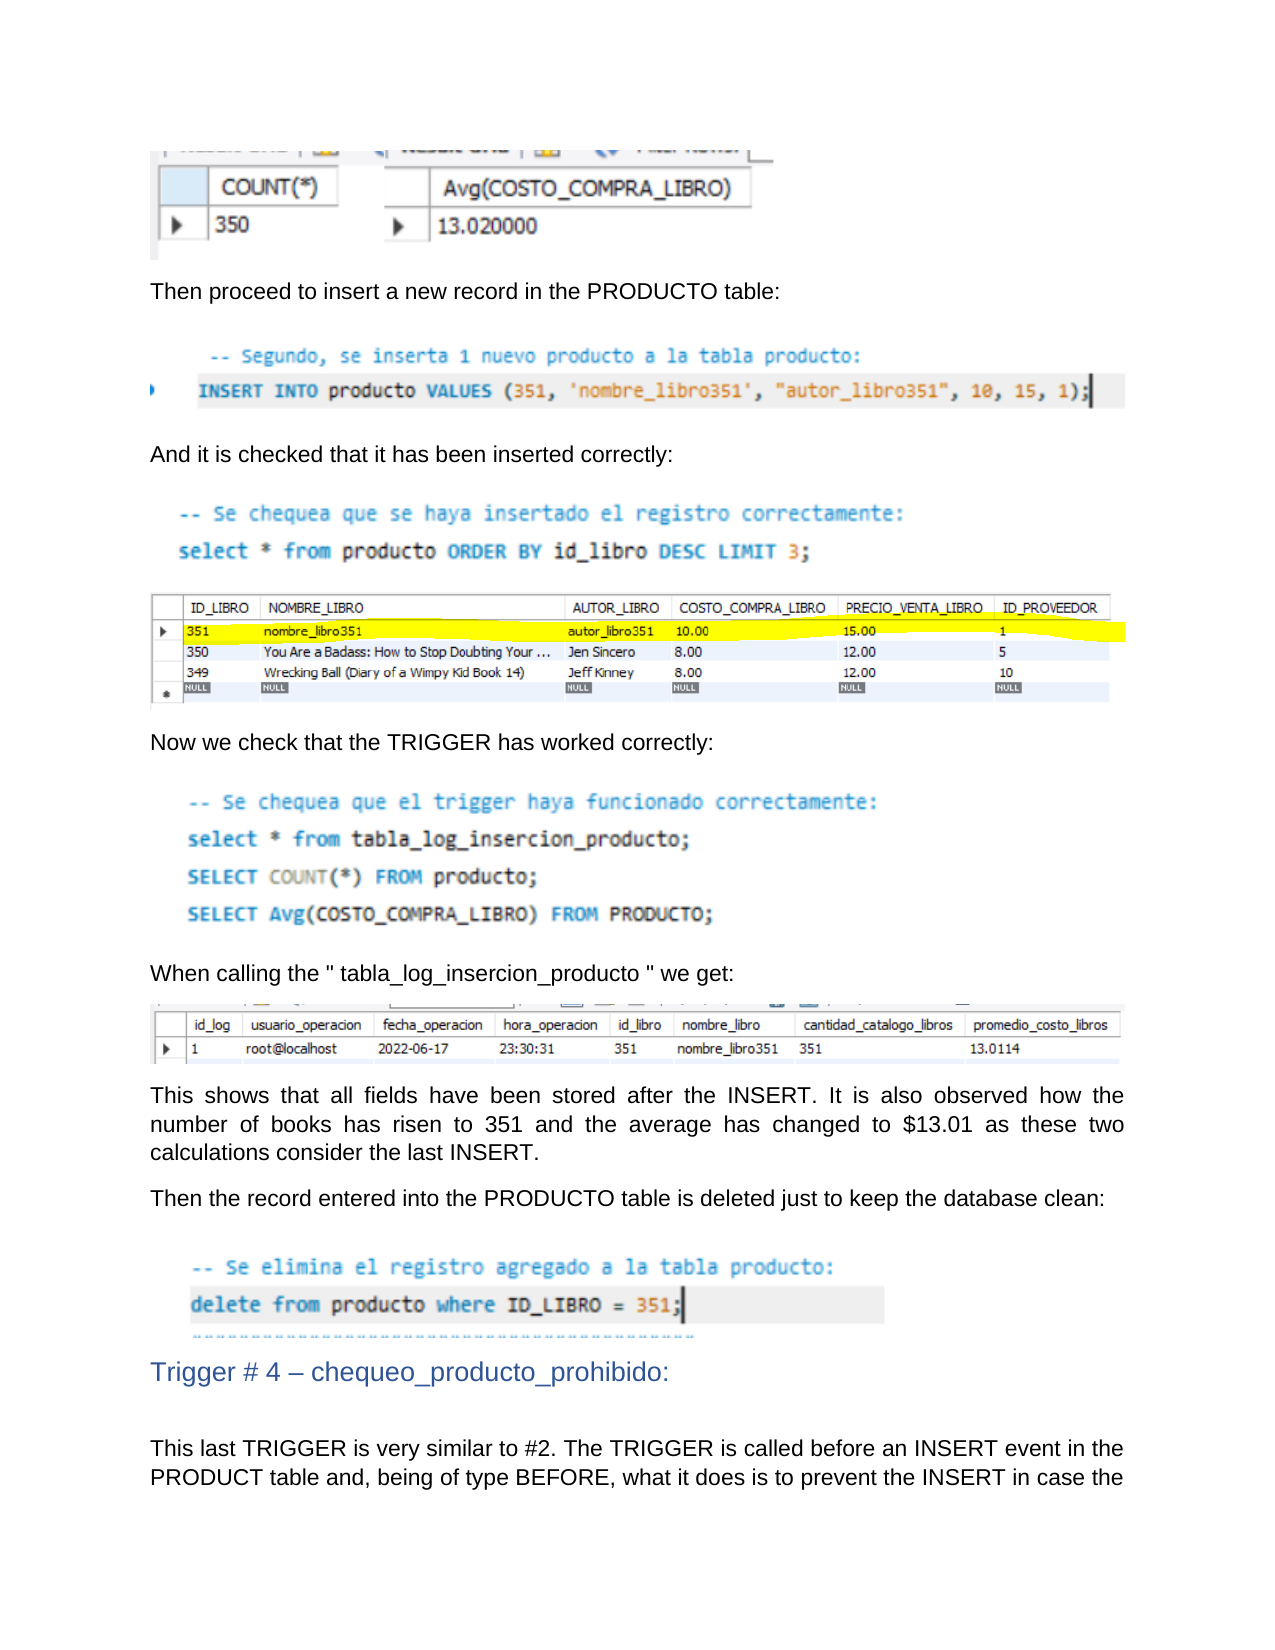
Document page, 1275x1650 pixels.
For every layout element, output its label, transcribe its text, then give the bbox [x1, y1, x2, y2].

text And it is checked that it has been inserted correctly: [150, 441, 1125, 467]
picture [150, 592, 1125, 710]
picture [150, 323, 1125, 422]
picture [150, 150, 774, 260]
picture [150, 1229, 885, 1338]
text Then the record entered into the PRODUCTO table is deleted just to keep the database clean: [150, 1184, 1125, 1211]
picture [150, 1004, 1125, 1064]
picture [150, 773, 919, 941]
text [150, 1435, 1125, 1490]
subtitle Trigger # 4 – chequeo_producto_prohibido: [150, 1356, 1125, 1387]
text Then proceed to insert a new record in the PRODUCTO table: [150, 278, 1125, 304]
picture [150, 485, 929, 574]
text This shows that all fields have been stored after the INSERT. It is also observed how the number of books has risen to 351 and the average has changed to $13.01 as these two calculations consider the last INSERT. [150, 1082, 1125, 1166]
text When calling the " tabla_log_insercion_producto " we get: [150, 960, 1125, 986]
text Now we check that the TRIGGER has worked correctly: [150, 728, 1125, 755]
